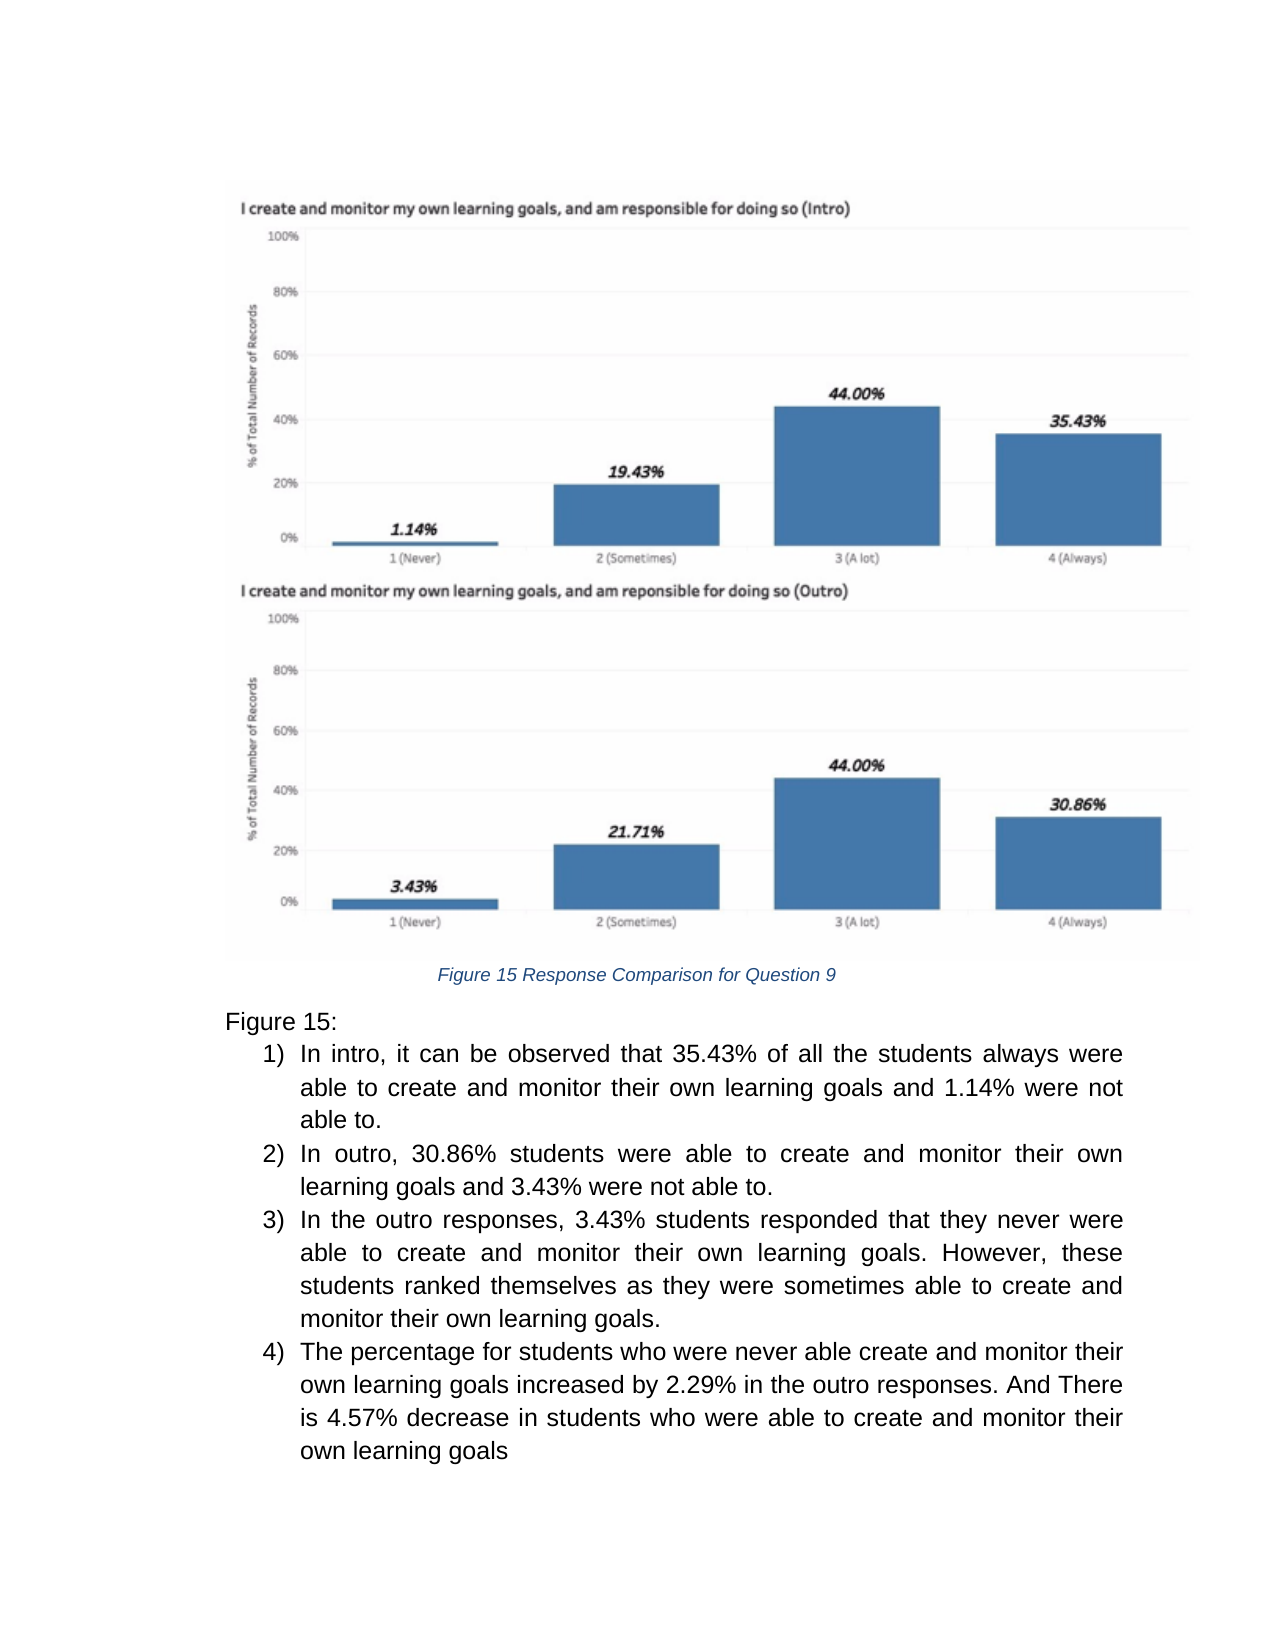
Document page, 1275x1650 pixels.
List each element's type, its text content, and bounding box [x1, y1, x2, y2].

list The percentage for students who were never able create and monitor their own learning goals increased by 2.29% in the outro responses. And There is 4.57% decrease in students who were able to create and monitor their own learning goals [262, 1337, 1125, 1464]
list In the outro responses, 3.43% students responded that they never were able to create and monitor their own learning goals. However, these students ranked themselves as they were sometimes able to create and monitor their own learning goals. [262, 1204, 1125, 1332]
picture [225, 180, 1200, 961]
list In intro, it can be observed that 35.43% of all the students always were able to create and monitor their own learning goals and 1.14% were not able to. [262, 1039, 1125, 1134]
text Figure 15: [225, 1006, 1125, 1035]
list In outro, 30.86% students were able to create and monitor their own learning goals and 3.43% were not able to. [262, 1138, 1125, 1200]
text Figure 15 Response Comparison for Question 9 [150, 964, 1125, 986]
